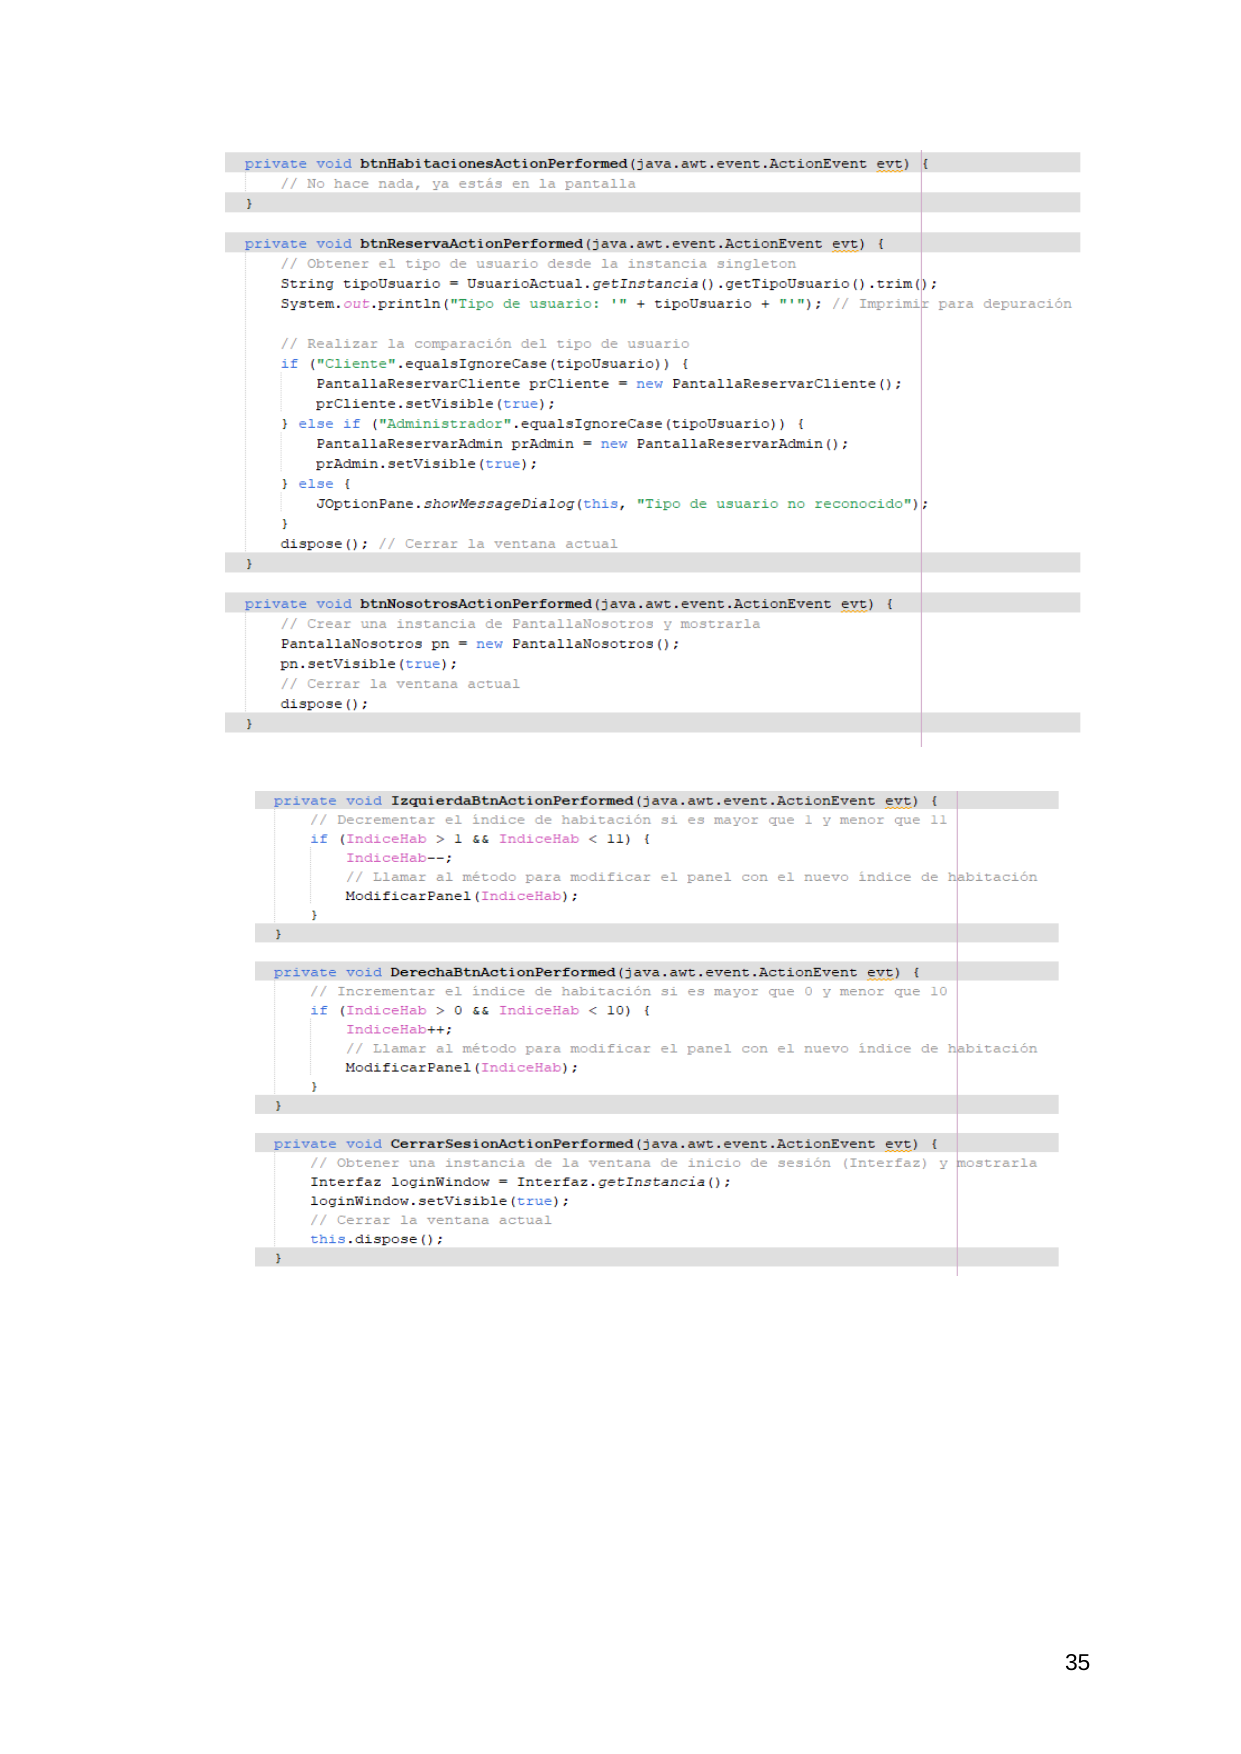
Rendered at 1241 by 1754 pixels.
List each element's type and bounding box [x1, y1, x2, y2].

picture [255, 791, 1059, 1276]
picture [225, 150, 1081, 747]
